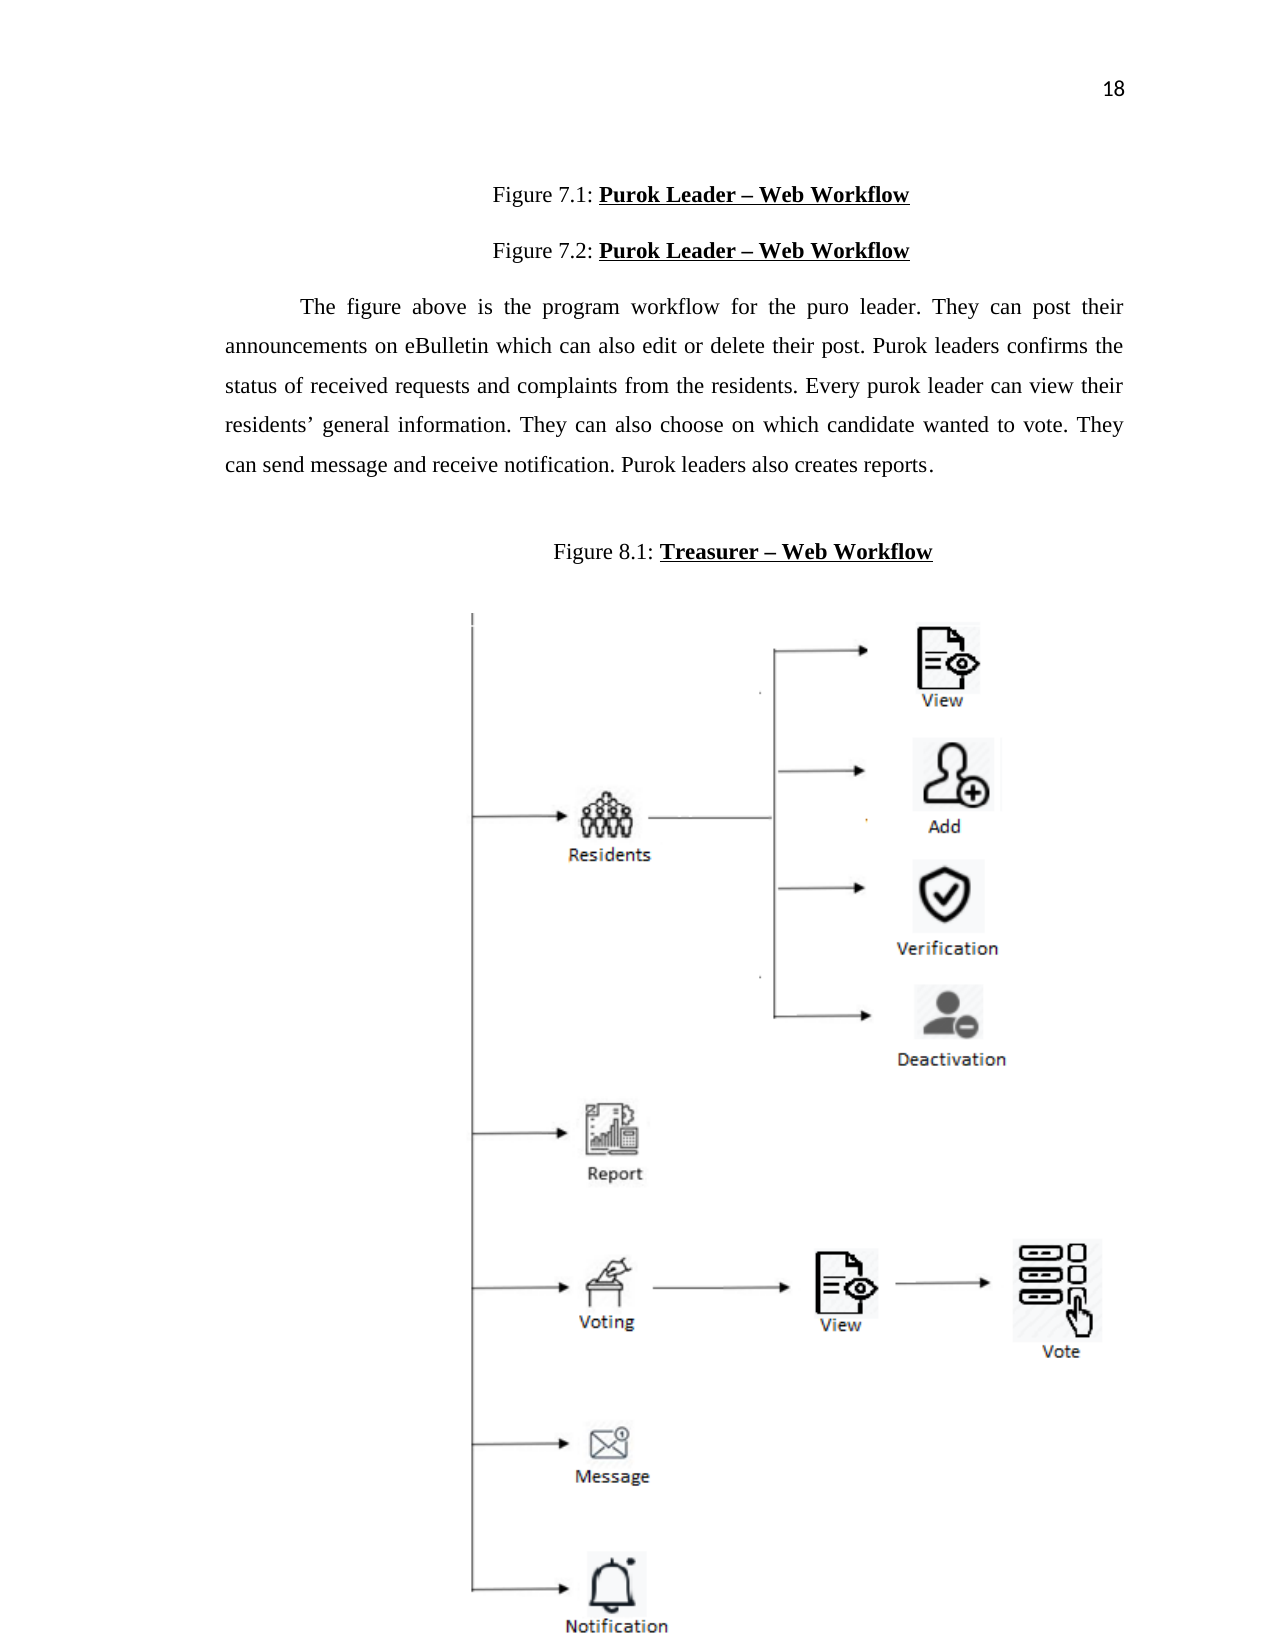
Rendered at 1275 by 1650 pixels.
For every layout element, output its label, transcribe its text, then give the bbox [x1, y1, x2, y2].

text Figure 7.2: Purok Leader – Web Workflow [225, 237, 1177, 263]
text Figure 7.1: Purok Leader – Web Workflow [225, 181, 1177, 207]
text The figure above is the program workflow for the puro leader. They can post their announcements on eBulletin which can also edit or delete their post. Purok leaders confirms the status of received requests and complaints from the residents. Every purok leader can view their residents’ general information. They can also choose on which candidate wanted to vote. They can send message and receive notification. Purok leaders also creates reports. [225, 293, 1125, 477]
text Figure 8.1: Treasurer – Web Workflow [548, 538, 1125, 564]
picture [215, 613, 1115, 1647]
